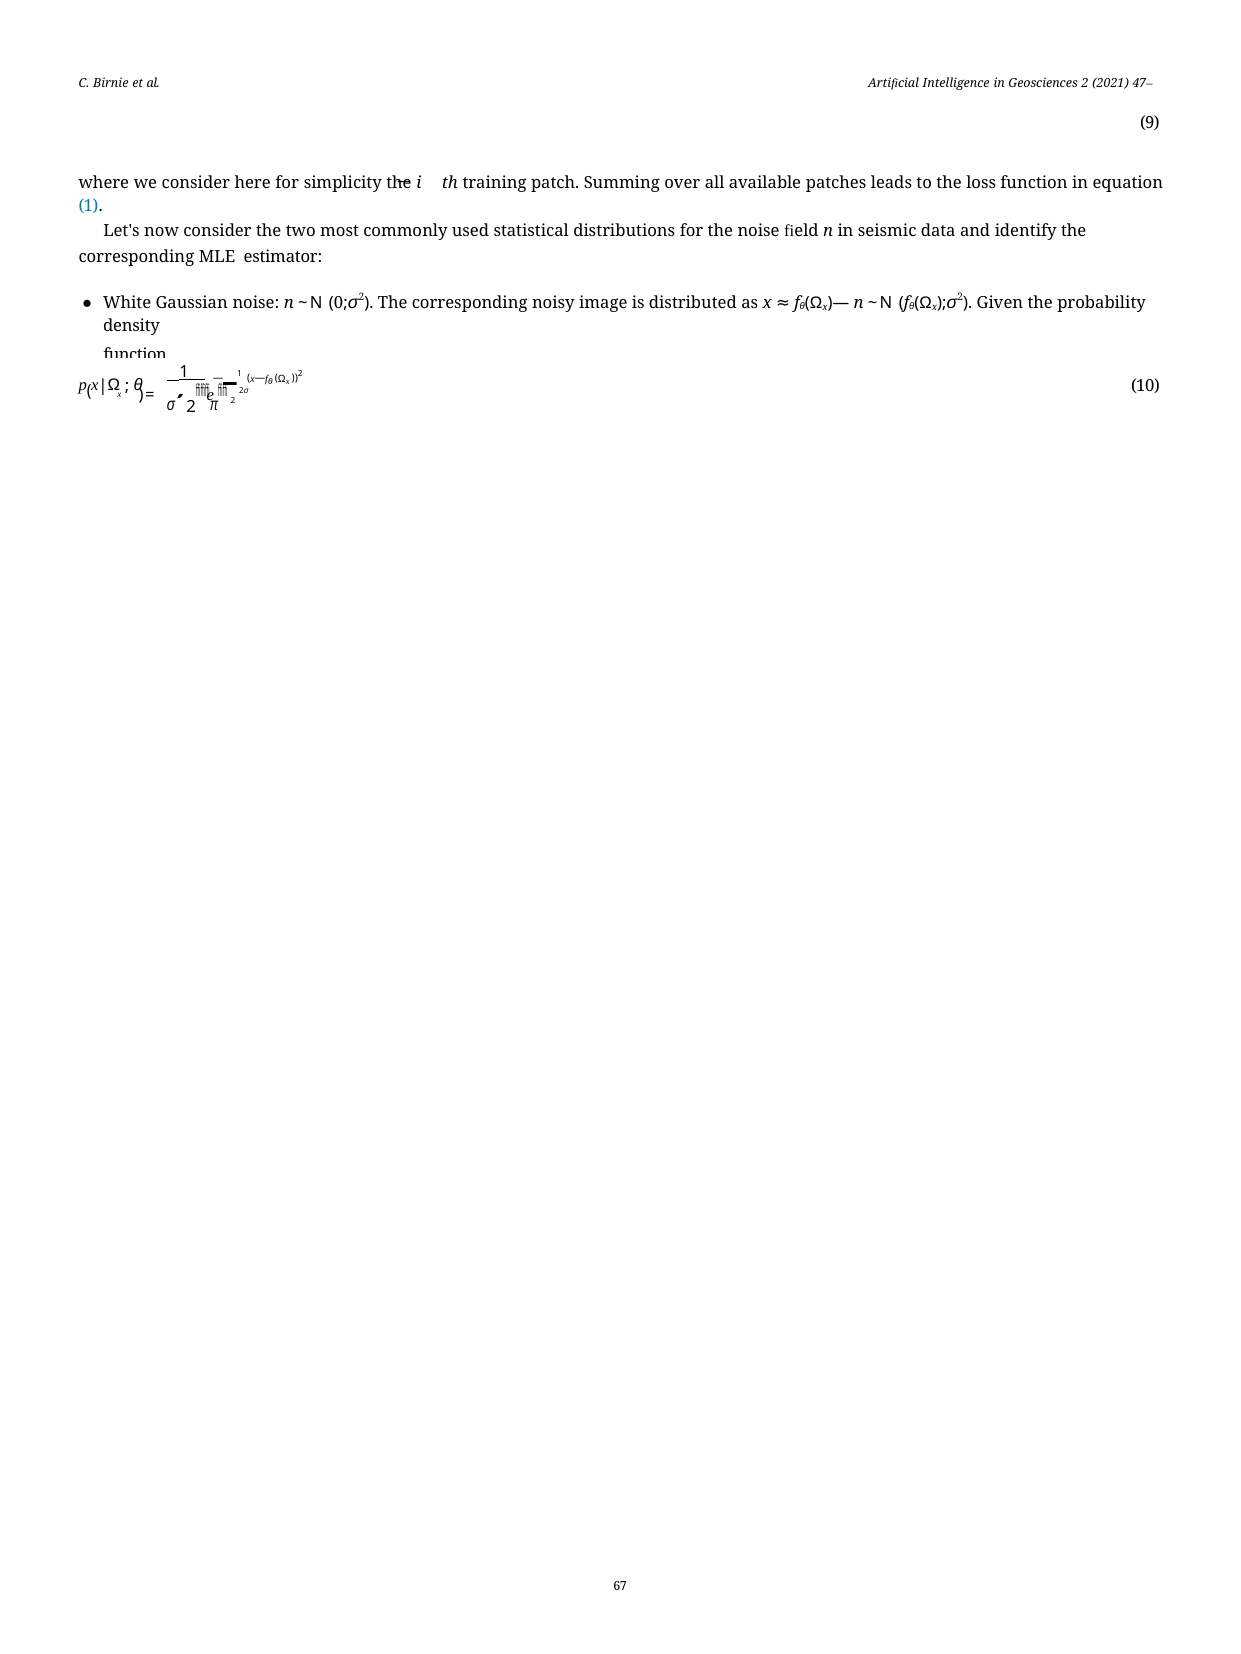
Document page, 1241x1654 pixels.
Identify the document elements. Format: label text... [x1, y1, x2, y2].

text (9) [1140, 110, 1173, 133]
text p x|Ω ; θ 1 —1 (x—fθ (Ωx ))2 (10) [78, 372, 1173, 388]
text where we consider here for simplicity the i th training patch. Summing over all available patches leads to the loss function in equation (1). [78, 171, 1173, 216]
list White Gaussian noise: n ~N (0;σ2). The corresponding noisy image is distributed as x ≈ fθ(Ωx)— n ~N (fθ(Ωx);σ2). Given the probability density [82, 289, 1173, 336]
text Let's now consider the two most commonly used statistical distributions for the noise field n in seismic data and identify the corresponding MLE estimator: [78, 219, 1173, 267]
